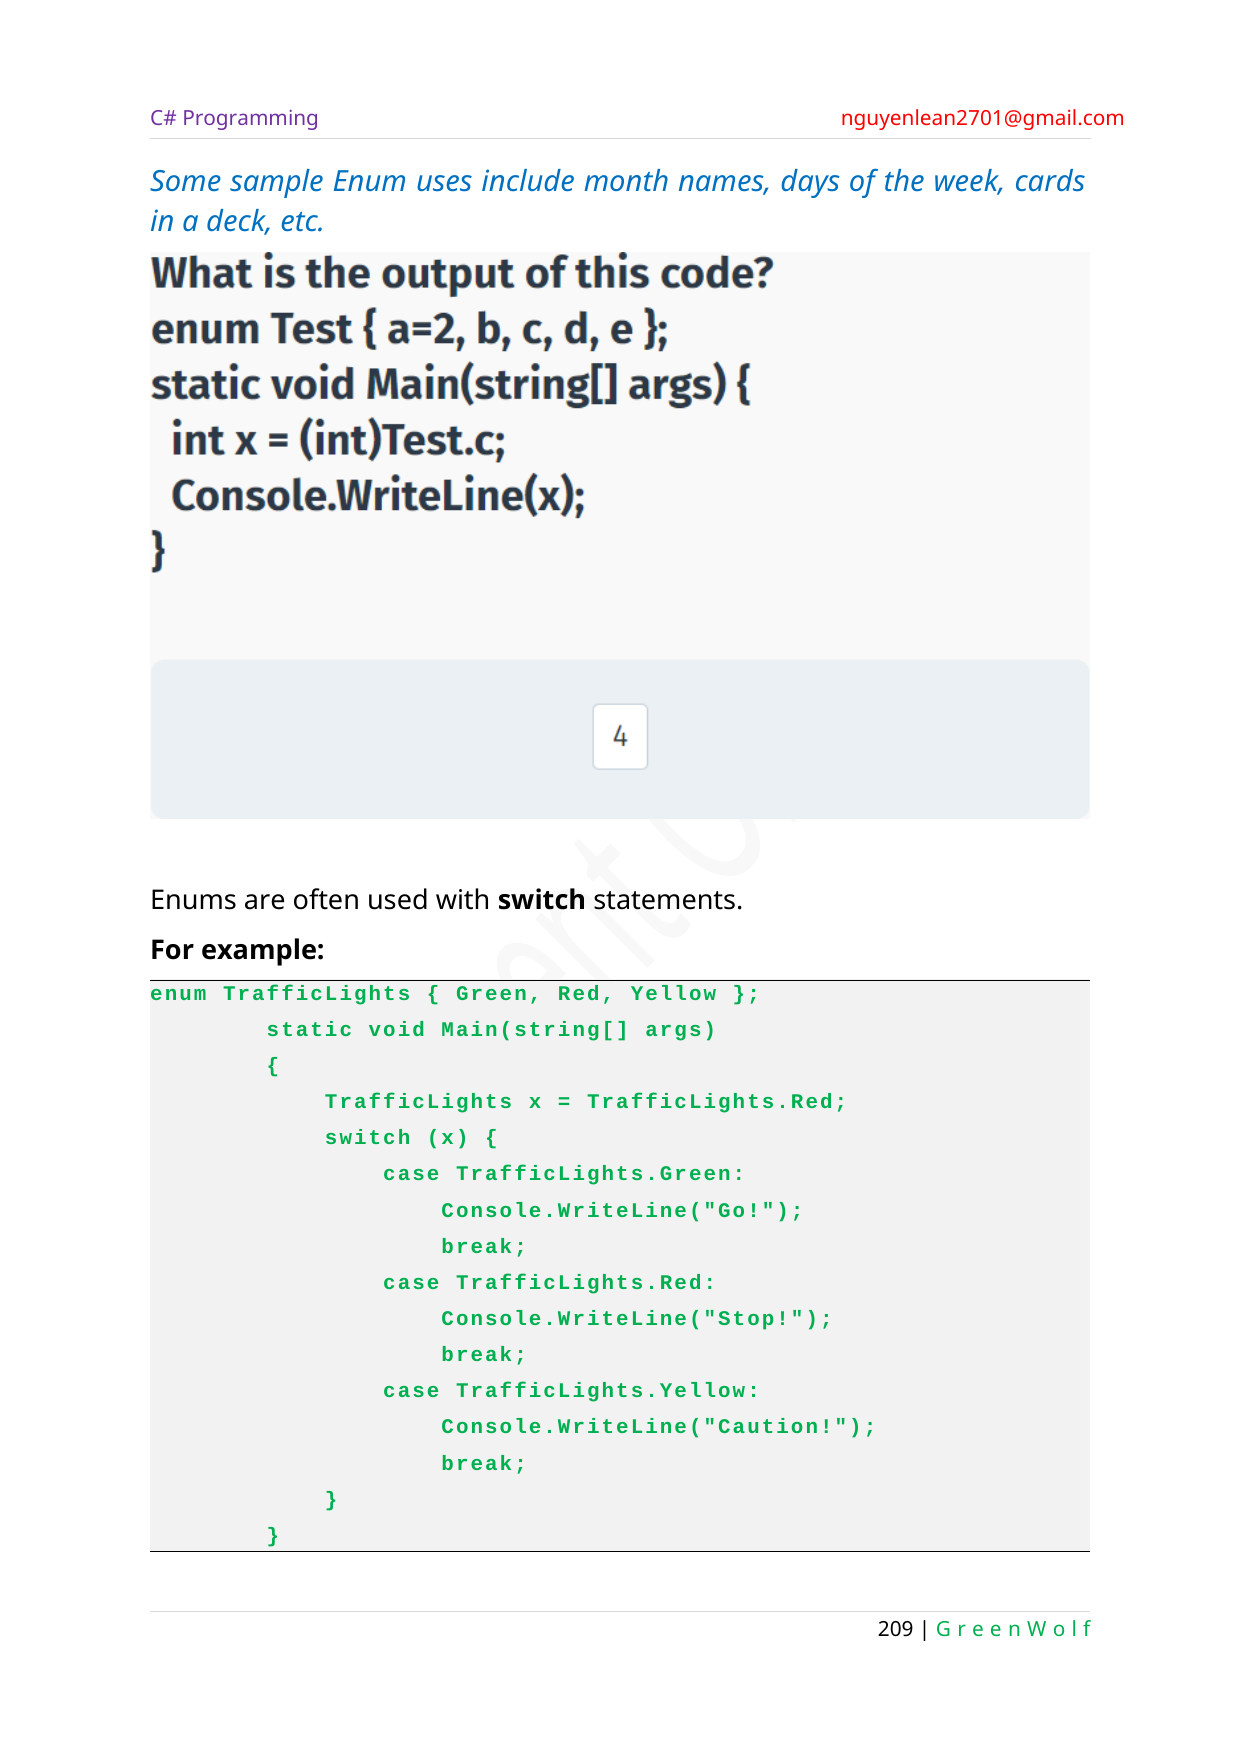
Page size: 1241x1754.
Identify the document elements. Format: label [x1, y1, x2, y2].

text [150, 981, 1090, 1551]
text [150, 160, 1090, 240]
picture [150, 252, 1091, 819]
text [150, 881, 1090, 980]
